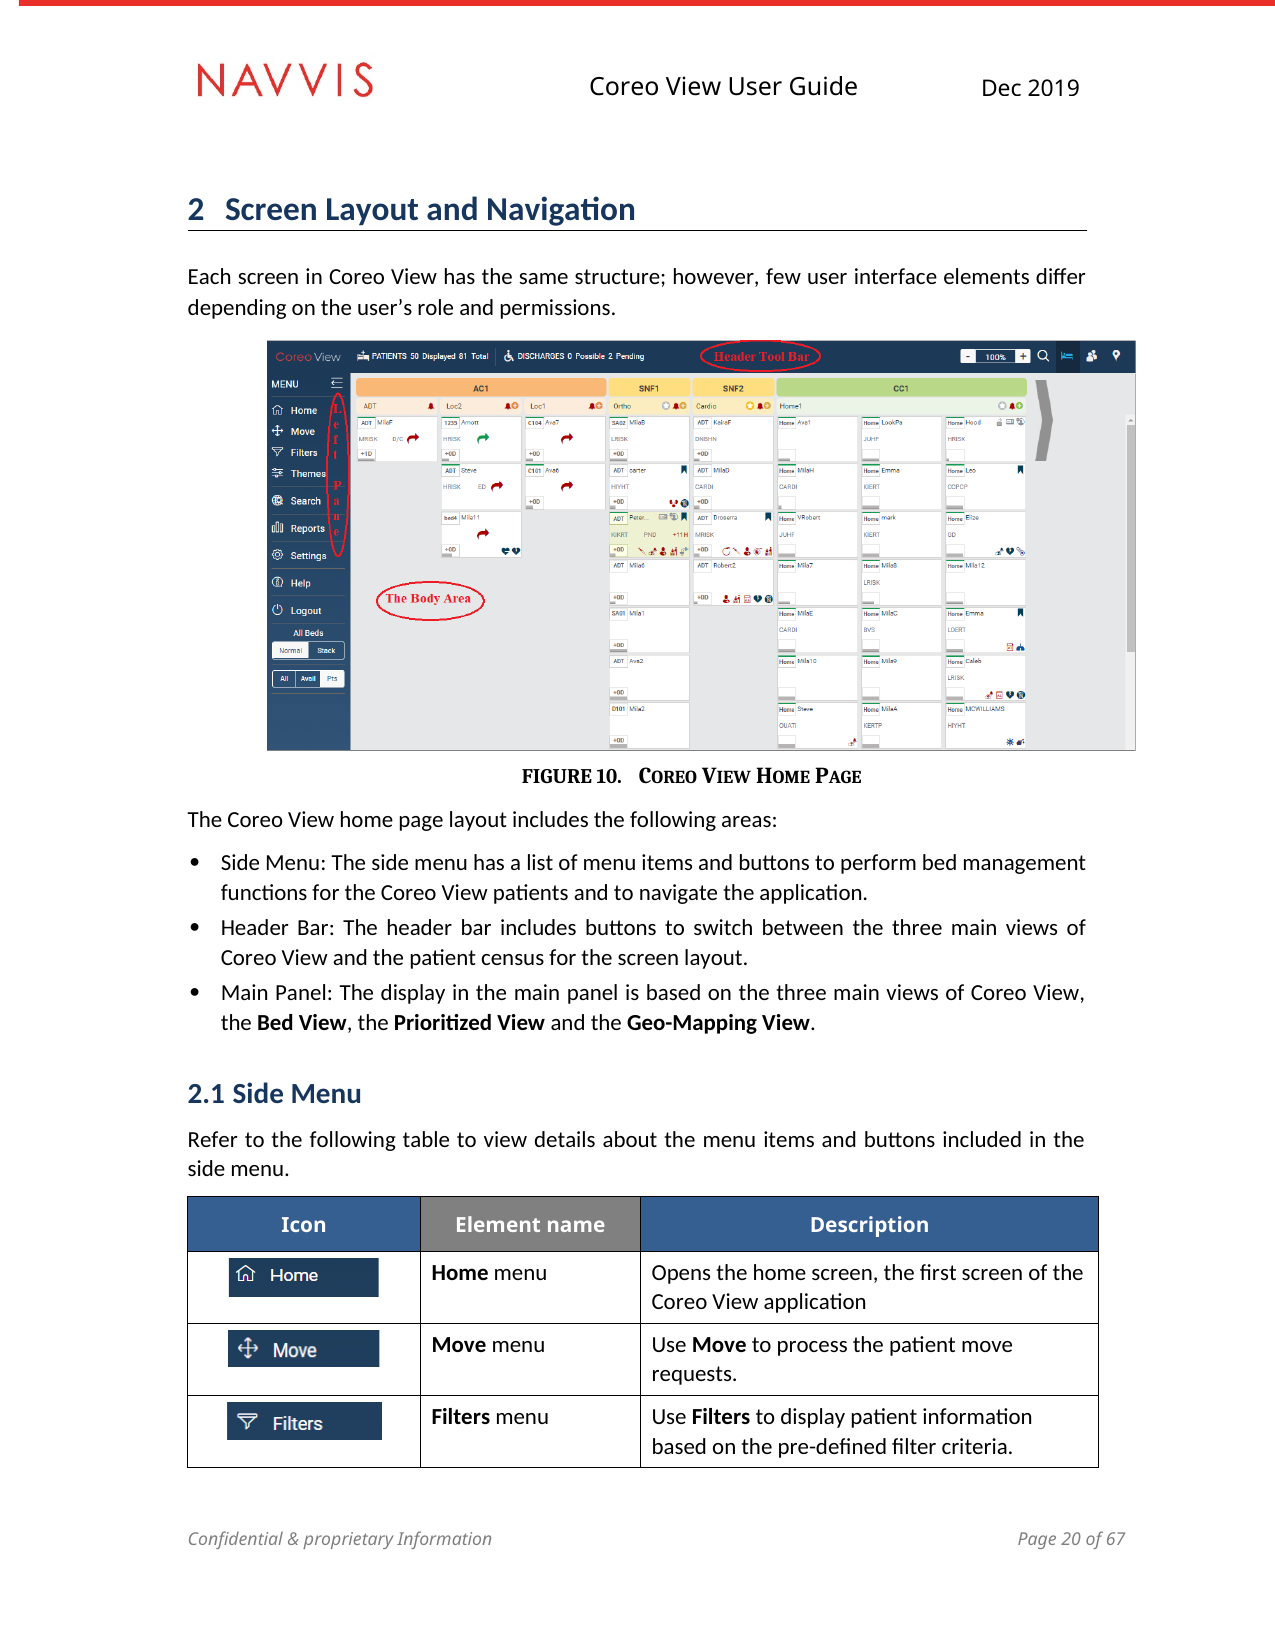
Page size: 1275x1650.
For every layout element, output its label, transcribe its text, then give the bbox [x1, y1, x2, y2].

text Each screen in Coreo View has the same structure; however, few user interface elements differ depending on the user’s role and permissions. [187, 262, 1087, 321]
table_header Description [641, 1197, 1098, 1251]
text Main Panel: The display in the main panel is based on the three main views of Coreo View, the Bed View, the Prioritized View and the Geo-Mapping View. [191, 978, 1087, 1036]
table_header Icon [188, 1197, 420, 1251]
subtitle Screen Layout and Navigation [187, 187, 1087, 231]
text Side Menu: The side menu has a list of menu items and buttons to perform bed management functions for the Coreo View patients and to navigate the application. [191, 848, 1087, 906]
text Header Bar: The header bar includes buttons to switch between the three main views of Coreo View and the patient census for the screen layout. [191, 913, 1087, 971]
table_cell Filters menu [421, 1396, 640, 1467]
table_cell Move menu [421, 1324, 640, 1395]
picture [228, 1258, 379, 1297]
picture [267, 340, 1136, 751]
table_cell Use Move to process the patient move requests. [641, 1324, 1098, 1395]
text Coreo View Home Page [296, 763, 1087, 789]
table_cell Use Filters to display patient information based on the pre-defined filter criteria. [641, 1396, 1098, 1467]
text The Coreo View home page layout includes the following areas: [187, 805, 1087, 833]
table_cell [188, 1396, 420, 1467]
picture [228, 1330, 380, 1367]
picture [187, 55, 383, 104]
table_cell Home menu [421, 1252, 640, 1323]
subtitle Side Menu [187, 1075, 1087, 1110]
table_cell [188, 1252, 420, 1323]
table_header Element name [421, 1197, 640, 1251]
table_cell [188, 1324, 420, 1395]
picture [225, 1402, 382, 1440]
table_cell Opens the home screen, the first screen of the Coreo View application [641, 1252, 1098, 1323]
text Refer to the following table to view details about the menu items and buttons included in the side menu. [187, 1125, 1087, 1182]
